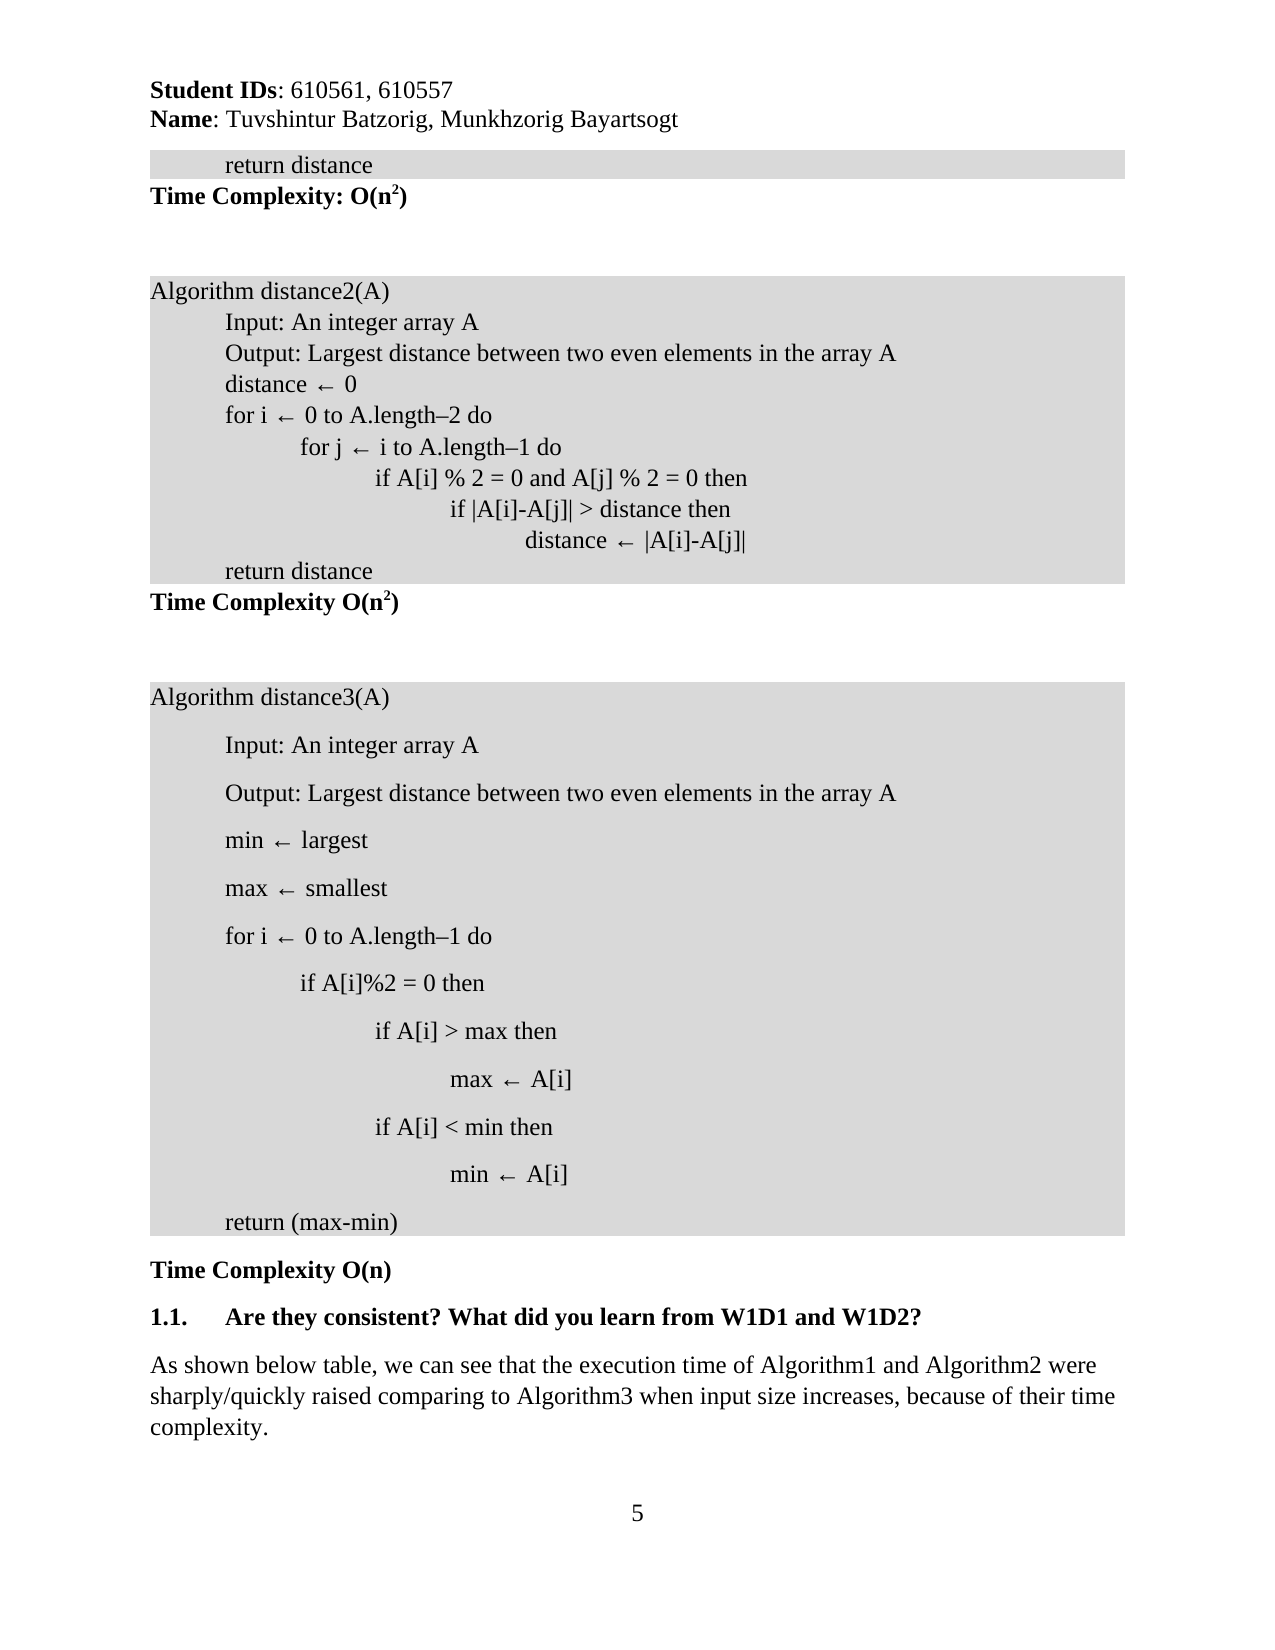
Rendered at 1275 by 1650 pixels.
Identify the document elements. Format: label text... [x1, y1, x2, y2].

text distance ← 0 [150, 369, 1125, 398]
text Time Complexity O(n2) [150, 587, 1125, 616]
text for i ← 0 to A.length–1 do [150, 921, 1125, 949]
text if |A[i]-A[j]| > distance then [150, 494, 1125, 522]
text Output: Largest distance between two even elements in the array A [150, 338, 1125, 367]
text if A[i] > max then [150, 1016, 1125, 1045]
text min ← largest [150, 825, 1125, 854]
text return distance [150, 150, 1125, 179]
text min ← A[i] [150, 1159, 1125, 1188]
text Time Complexity: O(n2) [150, 181, 1125, 210]
text As shown below table, we can see that the execution time of Algorithm1 and Algorithm2 were sharply/quickly raised comparing to Algorithm3 when input size increases, because of their time complexity. [150, 1350, 1125, 1441]
text Algorithm distance3(A) [150, 682, 1125, 711]
text for j ← i to A.length–1 do [150, 432, 1125, 460]
text distance ← |A[i]-A[j]| [150, 525, 1125, 553]
text if A[i] % 2 = 0 and A[j] % 2 = 0 then [150, 463, 1125, 491]
text Output: Largest distance between two even elements in the array A [150, 778, 1125, 806]
list Are they consistent? What did you learn from W1D1 and W1D2? [150, 1302, 1125, 1331]
text for i ← 0 to A.length–2 do [150, 401, 1125, 429]
text max ← smallest [150, 873, 1125, 902]
text Time Complexity O(n) [150, 1255, 1125, 1283]
text max ← A[i] [150, 1064, 1125, 1093]
text if A[i]%2 = 0 then [150, 968, 1125, 997]
text Algorithm distance2(A) [150, 276, 1125, 305]
text return (max-min) [150, 1207, 1125, 1236]
text Input: An integer array A [150, 730, 1125, 759]
text Input: An integer array A [150, 307, 1125, 336]
text return distance [150, 556, 1125, 584]
text if A[i] < min then [150, 1112, 1125, 1140]
